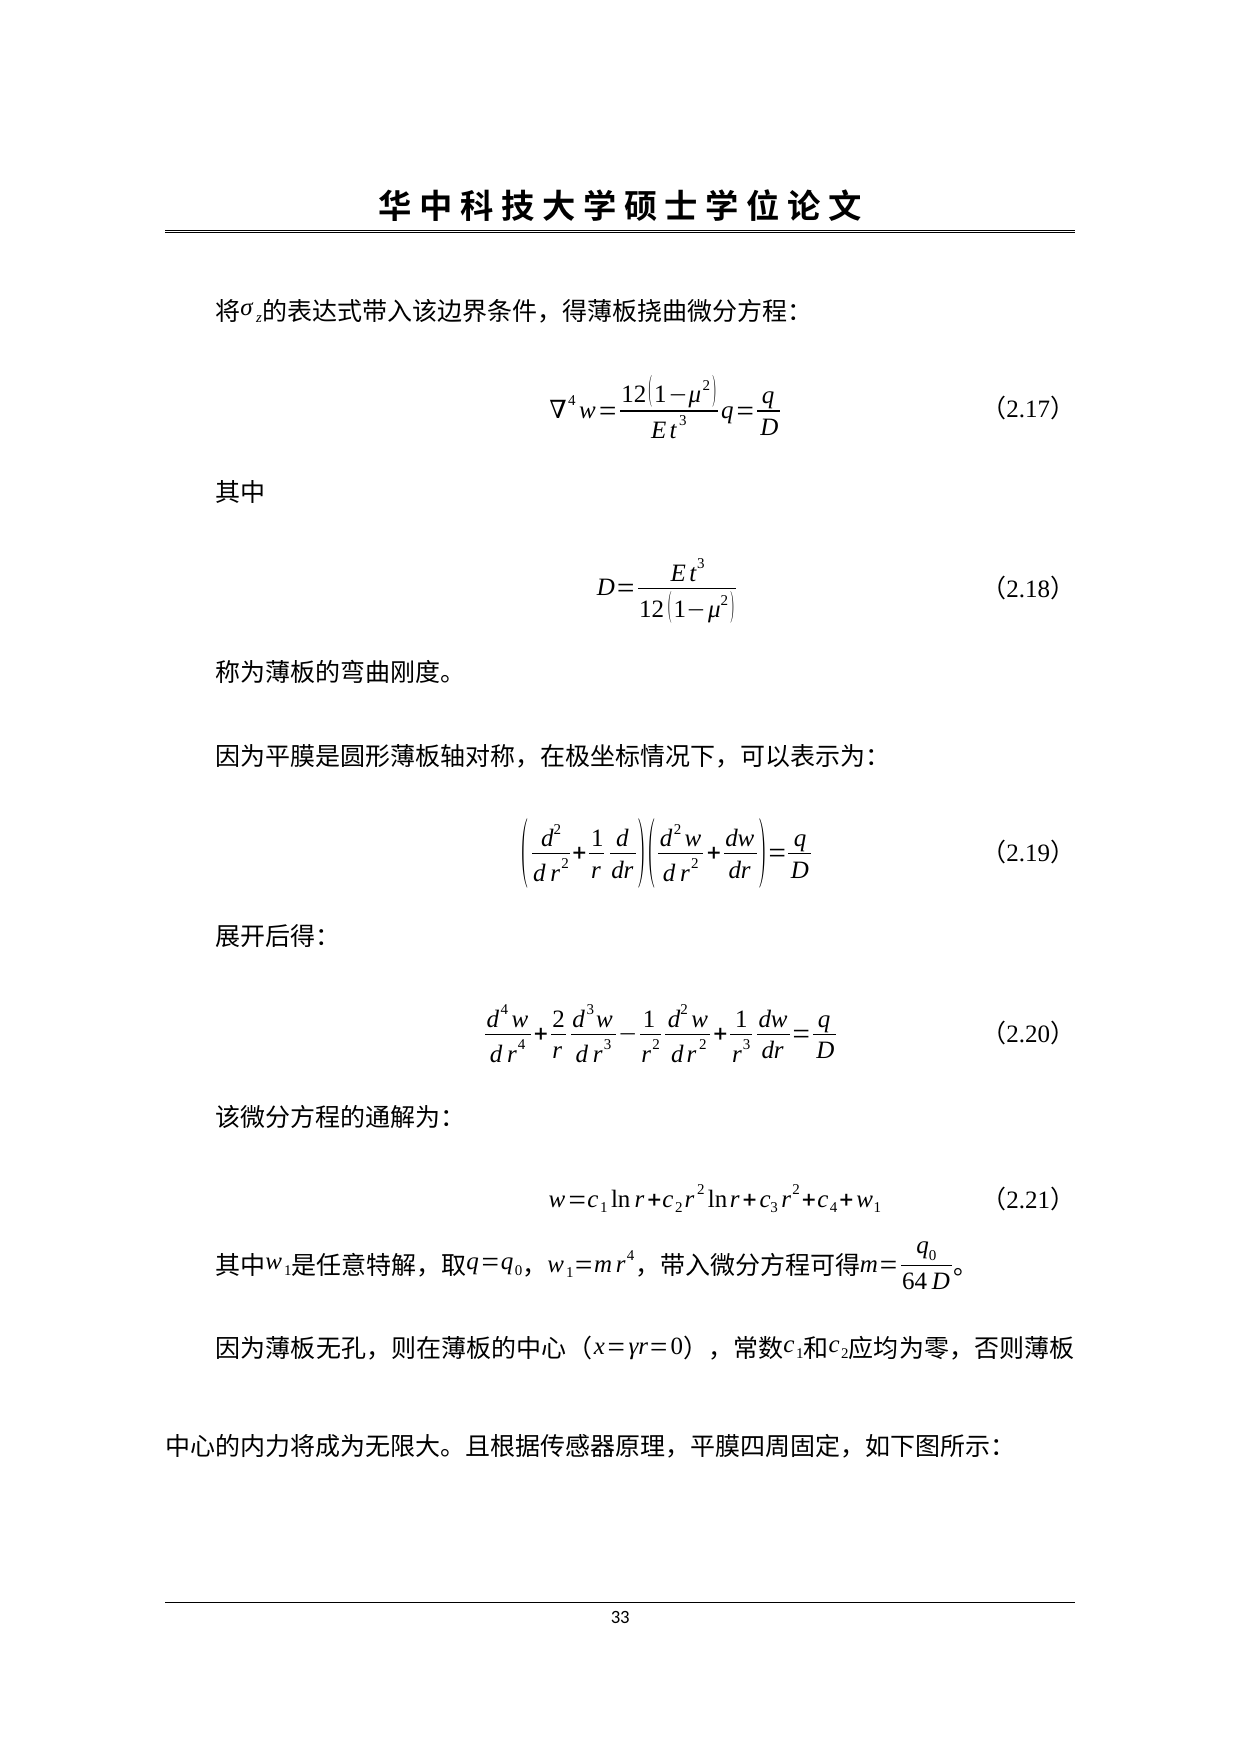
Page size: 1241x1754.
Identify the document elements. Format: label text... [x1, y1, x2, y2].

text 该微分方程的通解为： [165, 1083, 1075, 1148]
text 将的表达式带入该边界条件，得薄板挠曲微分方程： [165, 277, 1075, 342]
text （2.21） [165, 1166, 1075, 1231]
text （2.20） [165, 985, 1075, 1083]
text 因为薄板无孔，则在薄板的中心（），常数和应均为零，否则薄板中心的内力将成为无限大。且根据传感器原理，平膜四周固定，如下图所示： [165, 1314, 1075, 1477]
text 展开后得： [165, 902, 1075, 967]
text 其中 [165, 458, 1075, 523]
text 因为平膜是圆形薄板轴对称，在极坐标情况下，可以表示为： [165, 722, 1075, 787]
text （2.17） [165, 360, 1075, 458]
text 其中是任意特解，取，，带入微分方程可得。 [165, 1231, 1075, 1296]
text （2.19） [165, 805, 1075, 902]
text 称为薄板的弯曲刚度。 [165, 638, 1075, 703]
text （2.18） [165, 541, 1075, 638]
